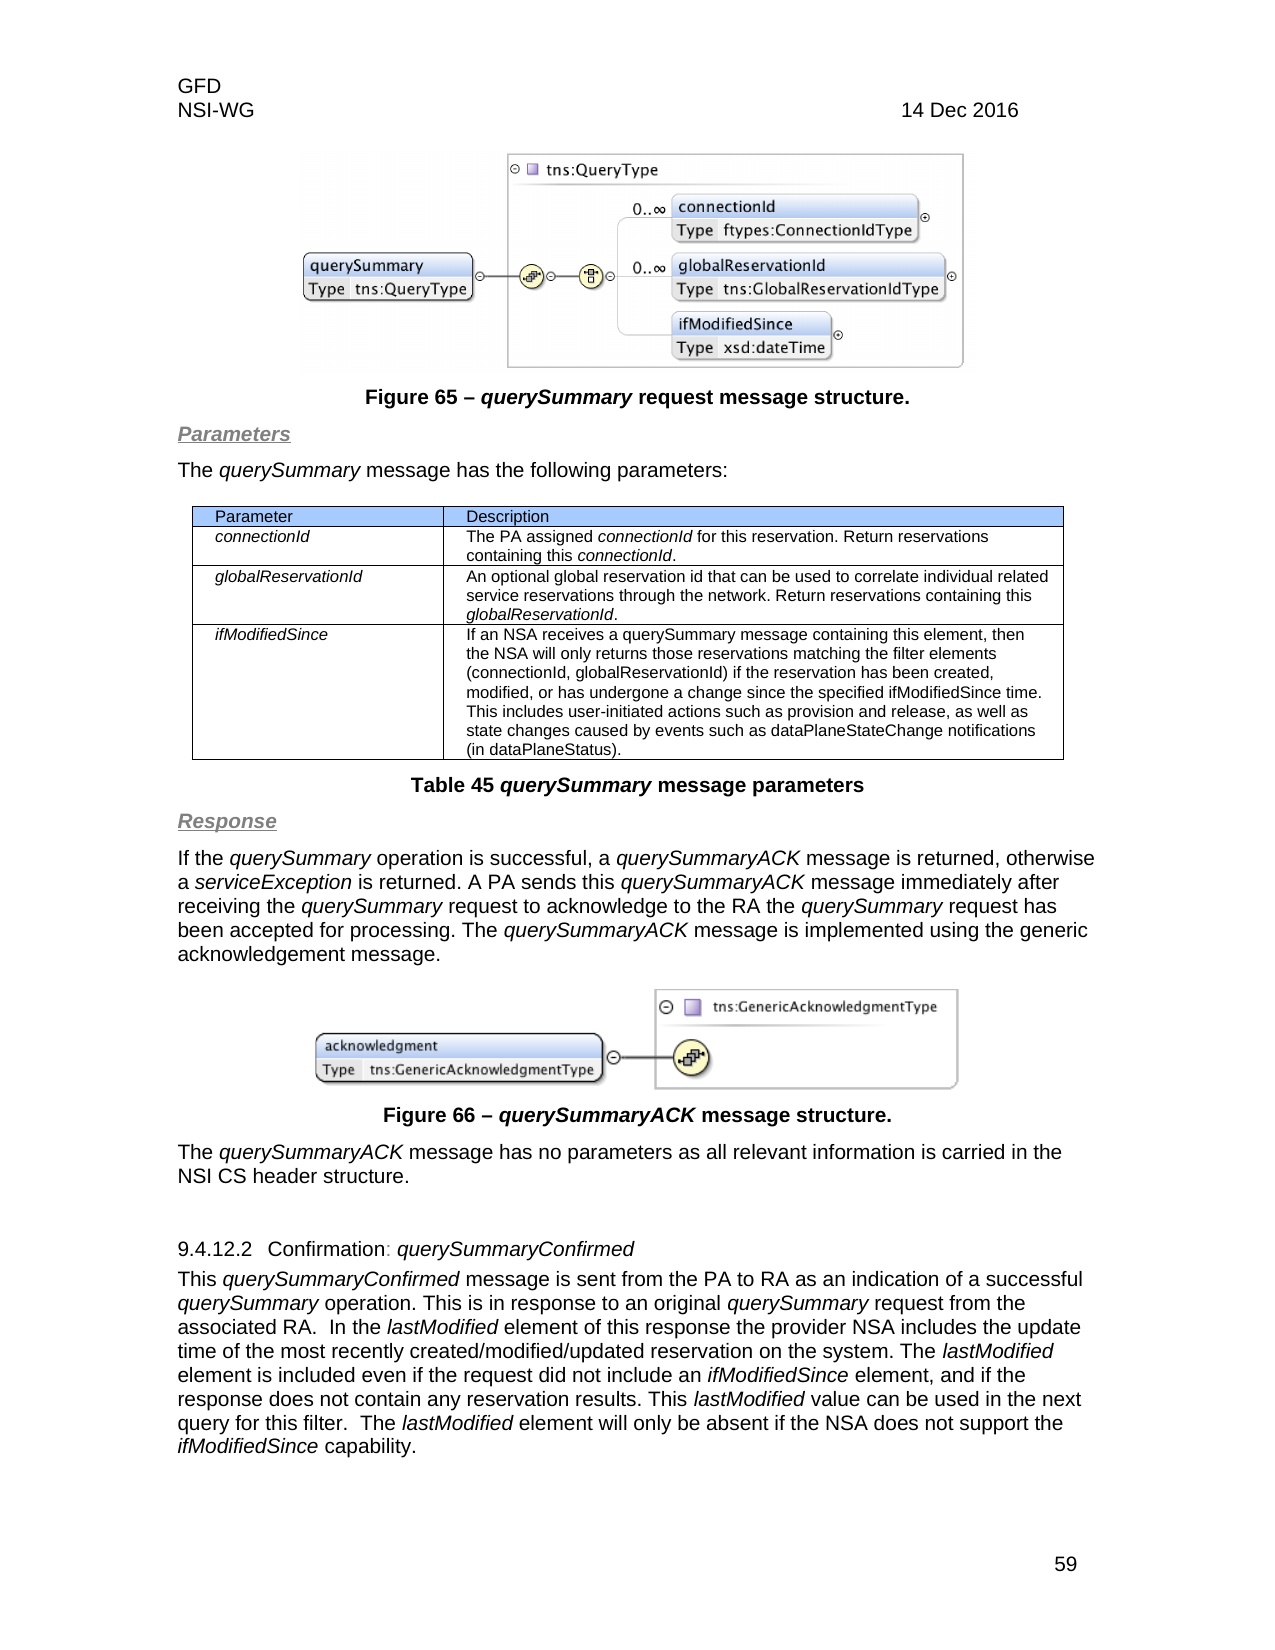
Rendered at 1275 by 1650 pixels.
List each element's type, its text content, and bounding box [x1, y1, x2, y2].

text This querySummaryConfirmed message is sent from the PA to RA as an indication of a successful querySummary operation. This is in response to an original querySummary request from the associated RA. In the lastModified element of this response the provider NSA includes the update time of the most recently created/modified/updated reservation on the system. The lastModified element is included even if the request did not include an ifModifiedSince element, and if the response does not contain any reservation results. This lastModified value can be used in the next query for this filter. The lastModified element will only be absent if the NSA does not support the ifModifiedSince capability. [177, 1267, 1098, 1458]
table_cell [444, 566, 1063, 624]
picture [298, 150, 977, 373]
text The querySummaryACK message has no parameters as all relevant information is carried in the NSI CS header structure. [177, 1139, 1098, 1187]
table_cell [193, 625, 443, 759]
text If the querySummary operation is successful, a querySummaryACK message is returned, otherwise a serviceException is returned. A PA sends this querySummaryACK message immediately after receiving the querySummary request to acknowledge to the RA the querySummary request has been accepted for processing. The querySummaryACK message is implemented using the generic acknowledgement message. [177, 846, 1098, 965]
text Parameters [177, 421, 1098, 445]
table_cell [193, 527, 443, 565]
picture [315, 989, 960, 1091]
subtitle Confirmation: querySummaryConfirmed [177, 1236, 1098, 1260]
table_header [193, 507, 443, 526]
text Response [177, 809, 1098, 833]
text Figure 65 – querySummary request message structure. [177, 385, 1098, 409]
text Figure 66 – querySummaryACK message structure. [177, 1103, 1098, 1127]
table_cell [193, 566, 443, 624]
text Table 45 querySummary message parameters [177, 773, 1098, 797]
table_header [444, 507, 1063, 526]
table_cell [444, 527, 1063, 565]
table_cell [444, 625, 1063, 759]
text The querySummary message has the following parameters: [177, 458, 1098, 482]
